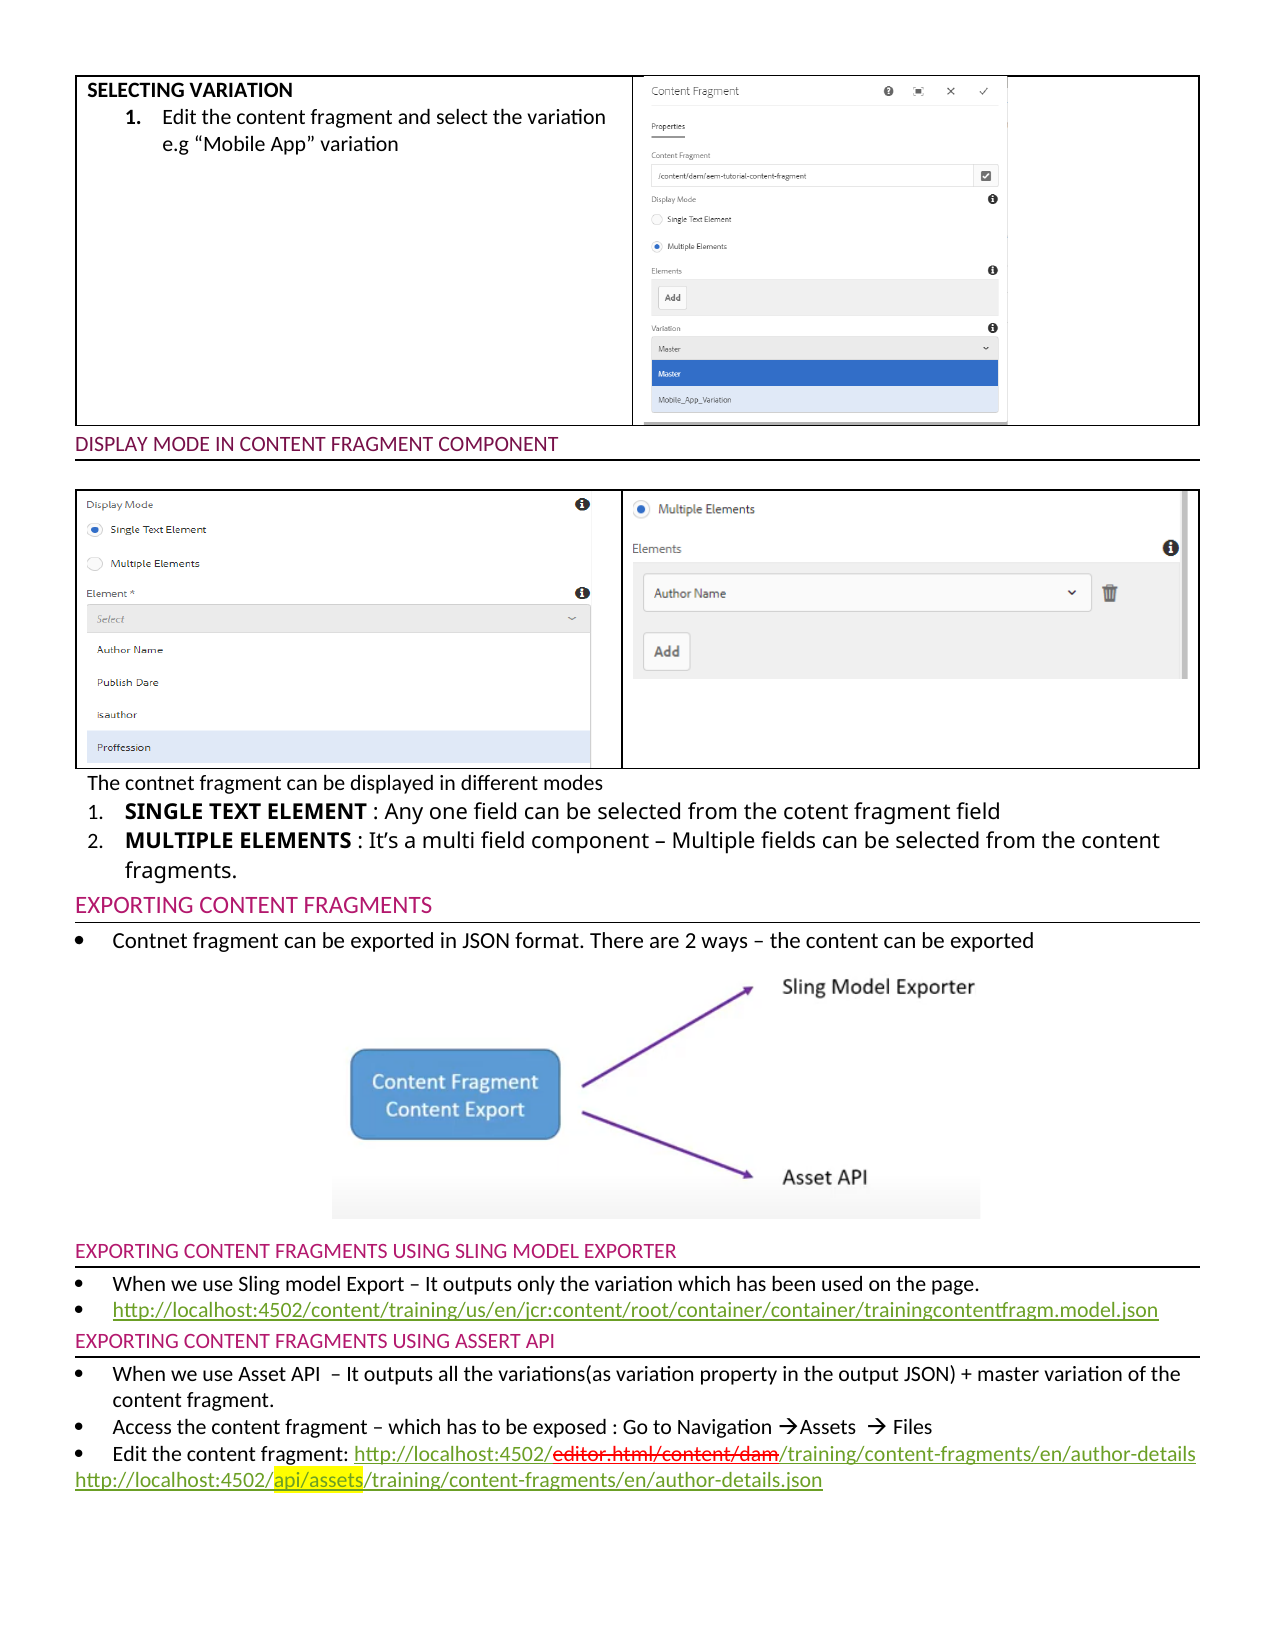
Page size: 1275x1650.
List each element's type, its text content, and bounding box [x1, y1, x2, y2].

subtitle EXPORTING CONTENT FRAGMENTS USING ASSERT API [75, 1327, 1200, 1356]
list Edit the content fragment: http://localhost:4502/editor.html/content/dam/training/content-fragments/en/author-details [75, 1440, 1200, 1466]
table_header SELECTING VARIATION Edit the content fragment and select the variation e.g “Mobile App” variation [77, 77, 632, 424]
picture [633, 491, 1188, 679]
list When we use Sling model Export – It outputs only the variation which has been used on the page. [75, 1270, 1200, 1296]
picture [332, 956, 981, 1219]
table_header [1008, 77, 1198, 424]
picture [643, 76, 1008, 425]
subtitle EXPORTING CONTENT FRAGMENTS USING SLING MODEL EXPORTER [75, 1237, 1200, 1266]
list Access the content fragment – which has to be exposed : Go to Navigation Assets Files [75, 1413, 1200, 1440]
list http://localhost:4502/content/training/us/en/jcr:content/root/container/container/trainingcontentfragm.model.json [75, 1296, 1200, 1323]
text http://localhost:4502/api/assets/training/content-fragments/en/author-details.json [363, 1466, 1200, 1493]
list When we use Asset API – It outputs all the variations(as variation property in the output JSON) + master variation of the content fragment. [75, 1360, 1200, 1413]
subtitle DISPLAY MODE IN CONTENT FRAGMENT COMPONENT [75, 430, 1200, 459]
subtitle EXPORTING CONTENT FRAGMENTS [75, 889, 1200, 922]
table_header [623, 491, 1198, 767]
table_header [633, 77, 643, 424]
table_header [77, 491, 87, 767]
table_header [592, 491, 621, 767]
picture [87, 491, 592, 768]
table_cell The contnet fragment can be displayed in different modes SINGLE TEXT ELEMENT : Any one field can be selected from the cotent fragment field MULTIPLE ELEMENTS : It’s a multi field component – Multiple fields can be selected from the content fragments. [76, 769, 1199, 885]
list Contnet fragment can be exported in JSON format. There are 2 ways – the content can be exported [75, 926, 1200, 954]
